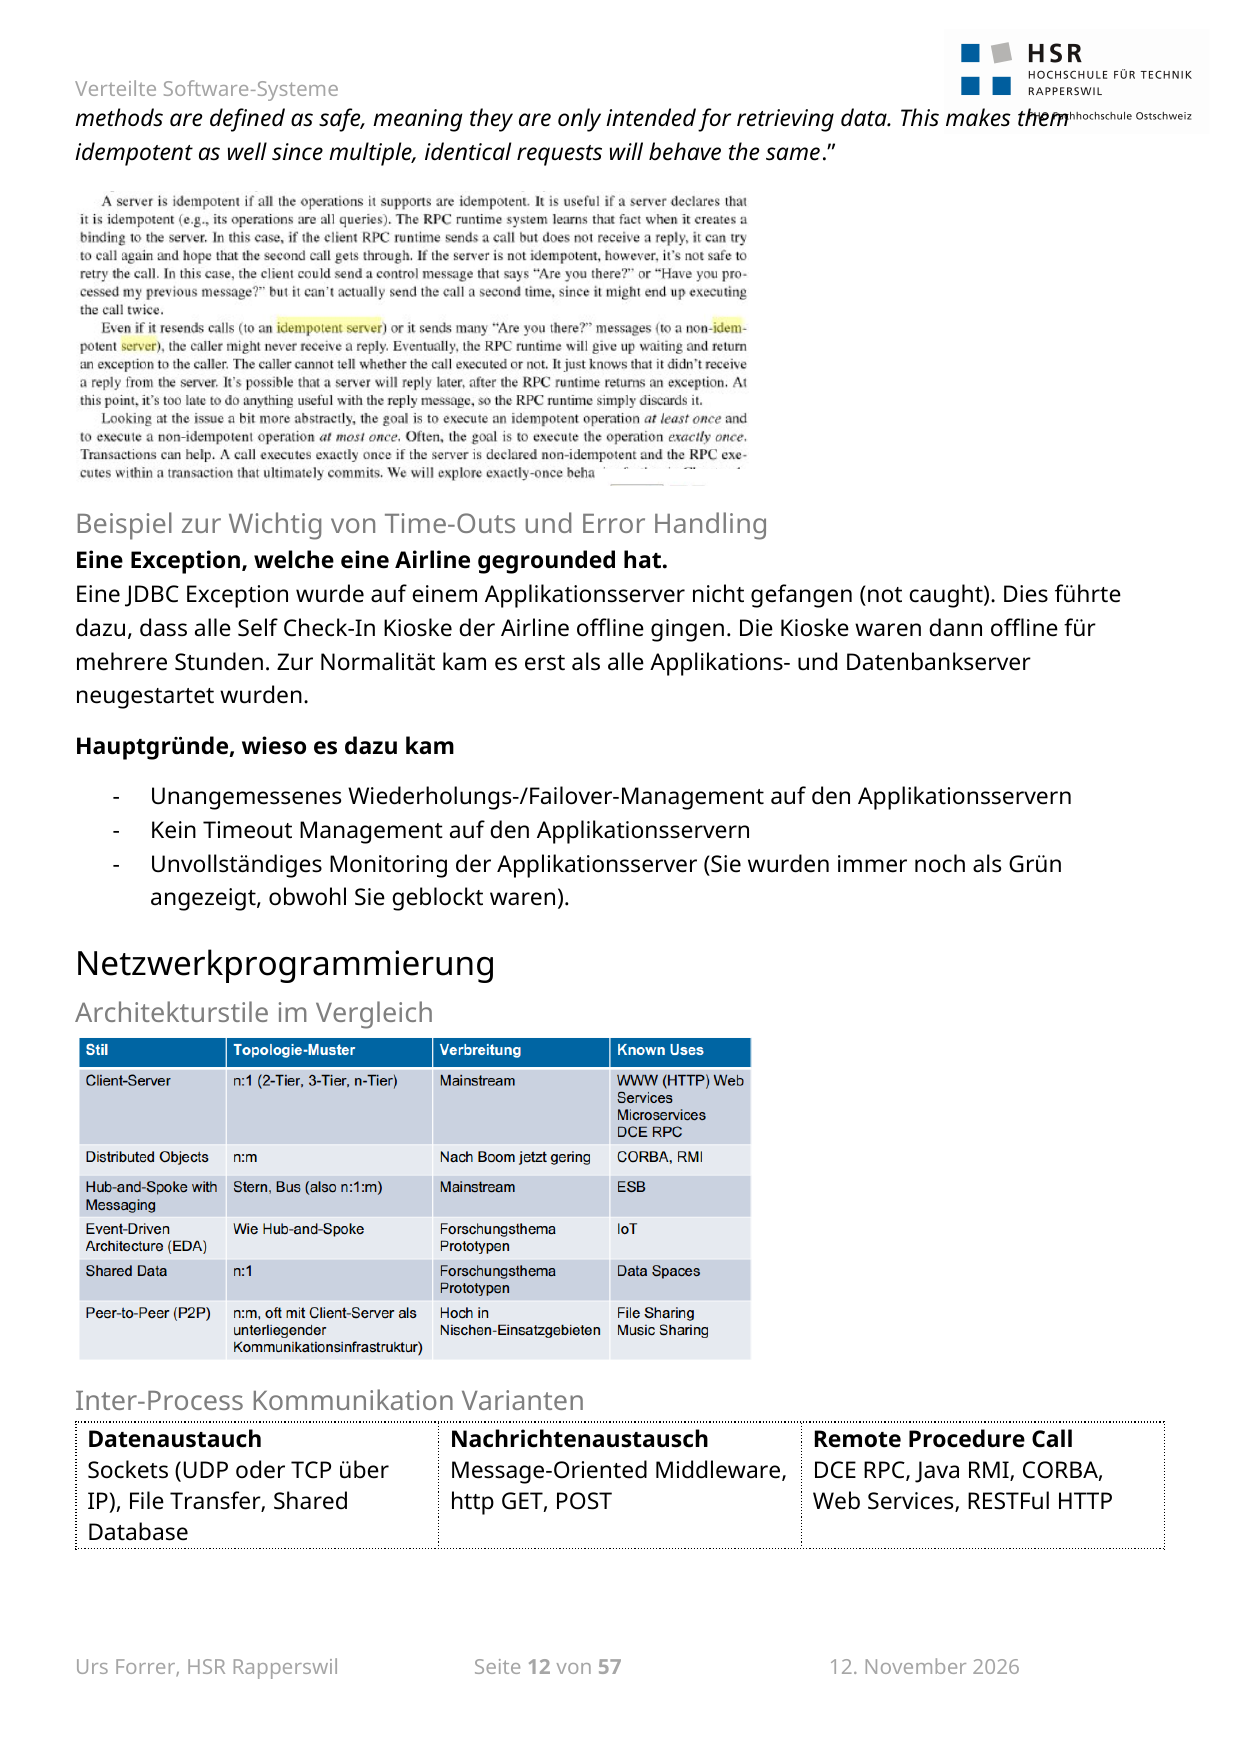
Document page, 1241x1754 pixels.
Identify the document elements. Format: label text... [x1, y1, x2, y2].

subtitle Architekturstile im Vergleich [75, 993, 1165, 1030]
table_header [439, 1421, 801, 1548]
table_header Datenaustauch Sockets (UDP oder TCP über IP), File Transfer, Shared Database [76, 1421, 438, 1548]
subtitle Inter-Process Kommunikation Varianten [75, 1381, 1165, 1418]
text Hauptgründe, wieso es dazu kam [75, 729, 1165, 761]
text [75, 102, 1165, 167]
subtitle Netzwerkprogrammierung [75, 940, 1165, 985]
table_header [801, 1421, 1164, 1548]
subtitle Beispiel zur Wichtig von Time-Outs und Error Handling [75, 504, 1165, 541]
text Eine Exception, welche eine Airline gegrounded hat. Eine JDBC Exception wurde auf einem Applikationsserver nicht gefangen (not caught). Dies führte dazu, dass alle Self Check-In Kioske der Airline offline gingen. Die Kioske waren dann offline für mehrere Stunden. Zur Normalität kam es erst als alle Applikations- und Datenbankserver neugestartet wurden. [75, 544, 1165, 710]
picture [75, 186, 769, 486]
list Unvollständiges Monitoring der Applikationsserver (Sie wurden immer noch als Grün angezeigt, obwohl Sie geblockt waren). [112, 847, 1165, 912]
list Kein Timeout Management auf den Applikationsservern [112, 814, 1165, 845]
picture [75, 1032, 755, 1362]
list Unangemessenes Wiederholungs-/Failover-Management auf den Applikationsservern [112, 780, 1165, 811]
picture [943, 29, 1210, 134]
